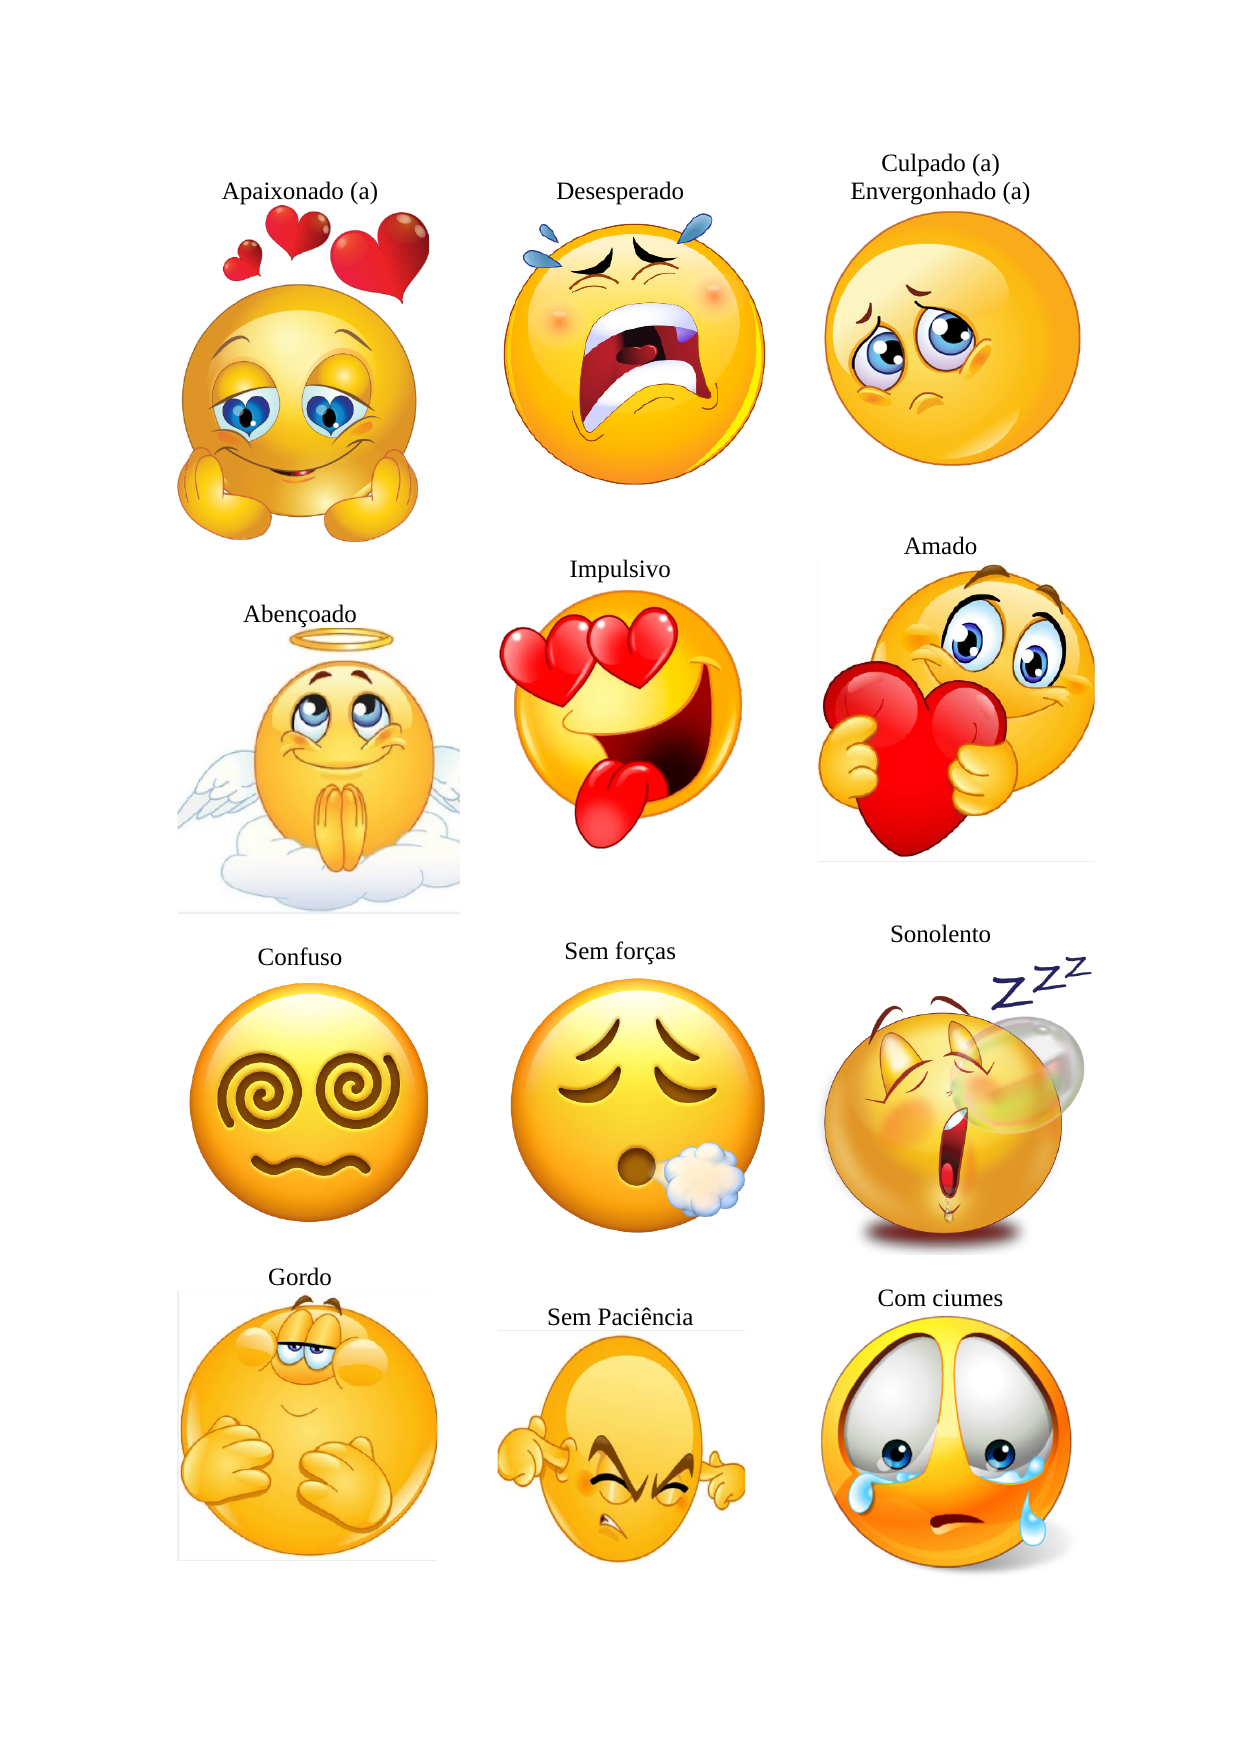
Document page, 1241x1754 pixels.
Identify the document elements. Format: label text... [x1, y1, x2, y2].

text Sem Paciência [497, 1302, 743, 1330]
picture [817, 948, 1099, 1255]
picture [497, 583, 746, 851]
text Com ciumes [818, 1283, 1063, 1312]
picture [817, 560, 1095, 862]
picture [177, 628, 460, 914]
text Apaixonado (a) [177, 176, 422, 205]
text Sonolento [818, 919, 1063, 948]
text Sem forças [497, 936, 743, 965]
picture [177, 1291, 438, 1561]
text Confuso [177, 942, 422, 971]
picture [177, 205, 430, 542]
text Amado [818, 531, 1063, 560]
picture [497, 965, 777, 1245]
picture [817, 205, 1087, 474]
text Abençoado [177, 599, 422, 628]
text Desesperado [497, 176, 743, 205]
picture [497, 205, 780, 497]
picture [817, 1312, 1085, 1579]
picture [497, 1330, 746, 1564]
text Gordo [177, 1262, 422, 1291]
picture [177, 971, 440, 1234]
text Impulsivo [497, 554, 743, 583]
text Culpado (a) Envergonhado (a) [818, 148, 1063, 205]
